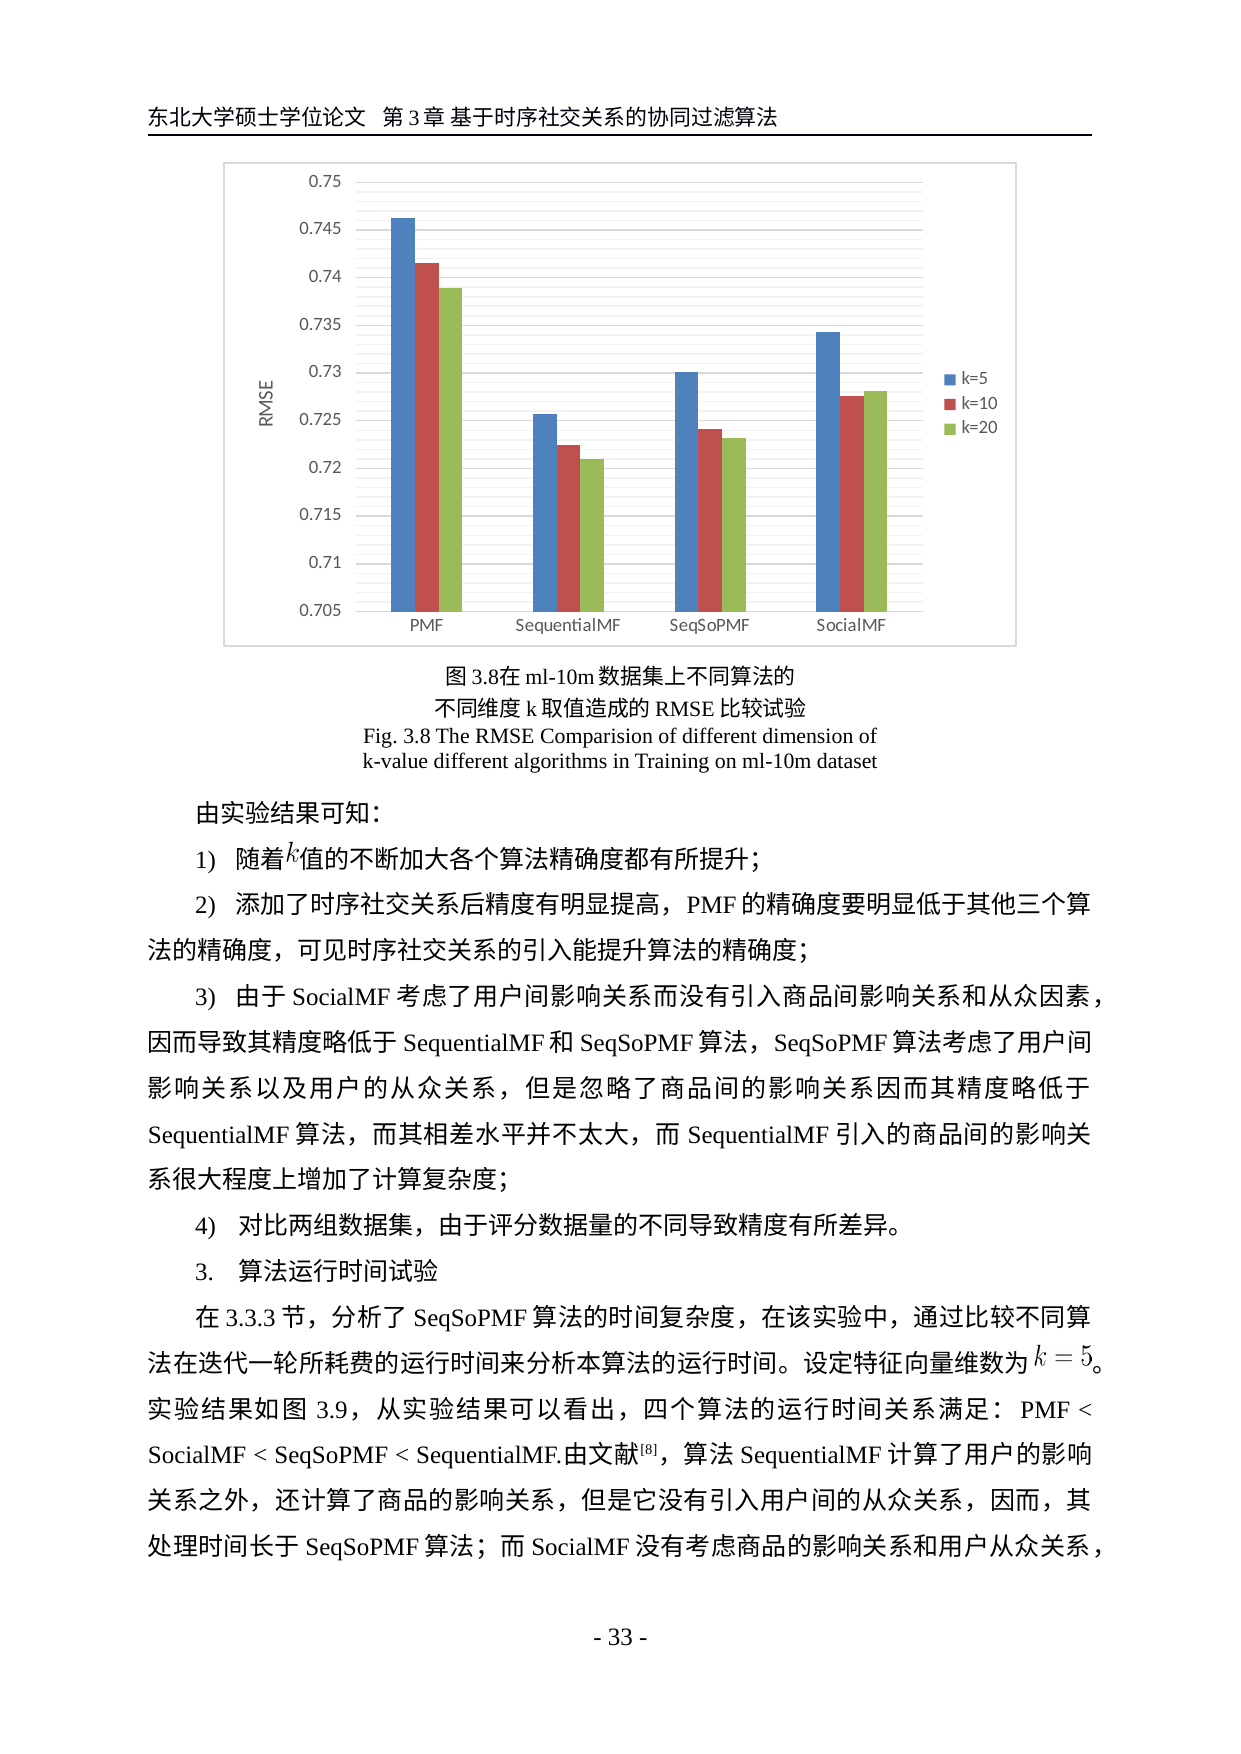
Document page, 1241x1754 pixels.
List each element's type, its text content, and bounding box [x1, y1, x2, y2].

list 对比两组数据集，由于评分数据量的不同导致精度有所差异。 [195, 1198, 1092, 1244]
text k-value different algorithms in Training on ml-10m dataset [148, 748, 1092, 773]
list 随着值的不断加大各个算法精确度都有所提升； [148, 831, 1092, 877]
list 添加了时序社交关系后精度有明显提高，PMF的精确度要明显低于其他三个算法的精确度，可见时序社交关系的引入能提升算法的精确度； [148, 877, 1092, 969]
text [148, 1290, 1092, 1565]
list 由于SocialMF考虑了用户间影响关系而没有引入商品间影响关系和从众因素，因而导致其精度略低于SequentialMF和SeqSoPMF算法，SeqSoPMF算法考虑了用户间影响关系以及用户的从众关系，但是忽略了商品间的影响关系因而其精度略低于SequentialMF算法，而其相差水平并不太大，而SequentialMF引入的商品间的影响关系很大程度上增加了计算复杂度； [148, 969, 1092, 1198]
text 不同维度k取值造成的RMSE比较试验 [148, 691, 1092, 723]
text 由实验结果可知： [148, 786, 1092, 831]
list 算法运行时间试验 [195, 1244, 1092, 1290]
